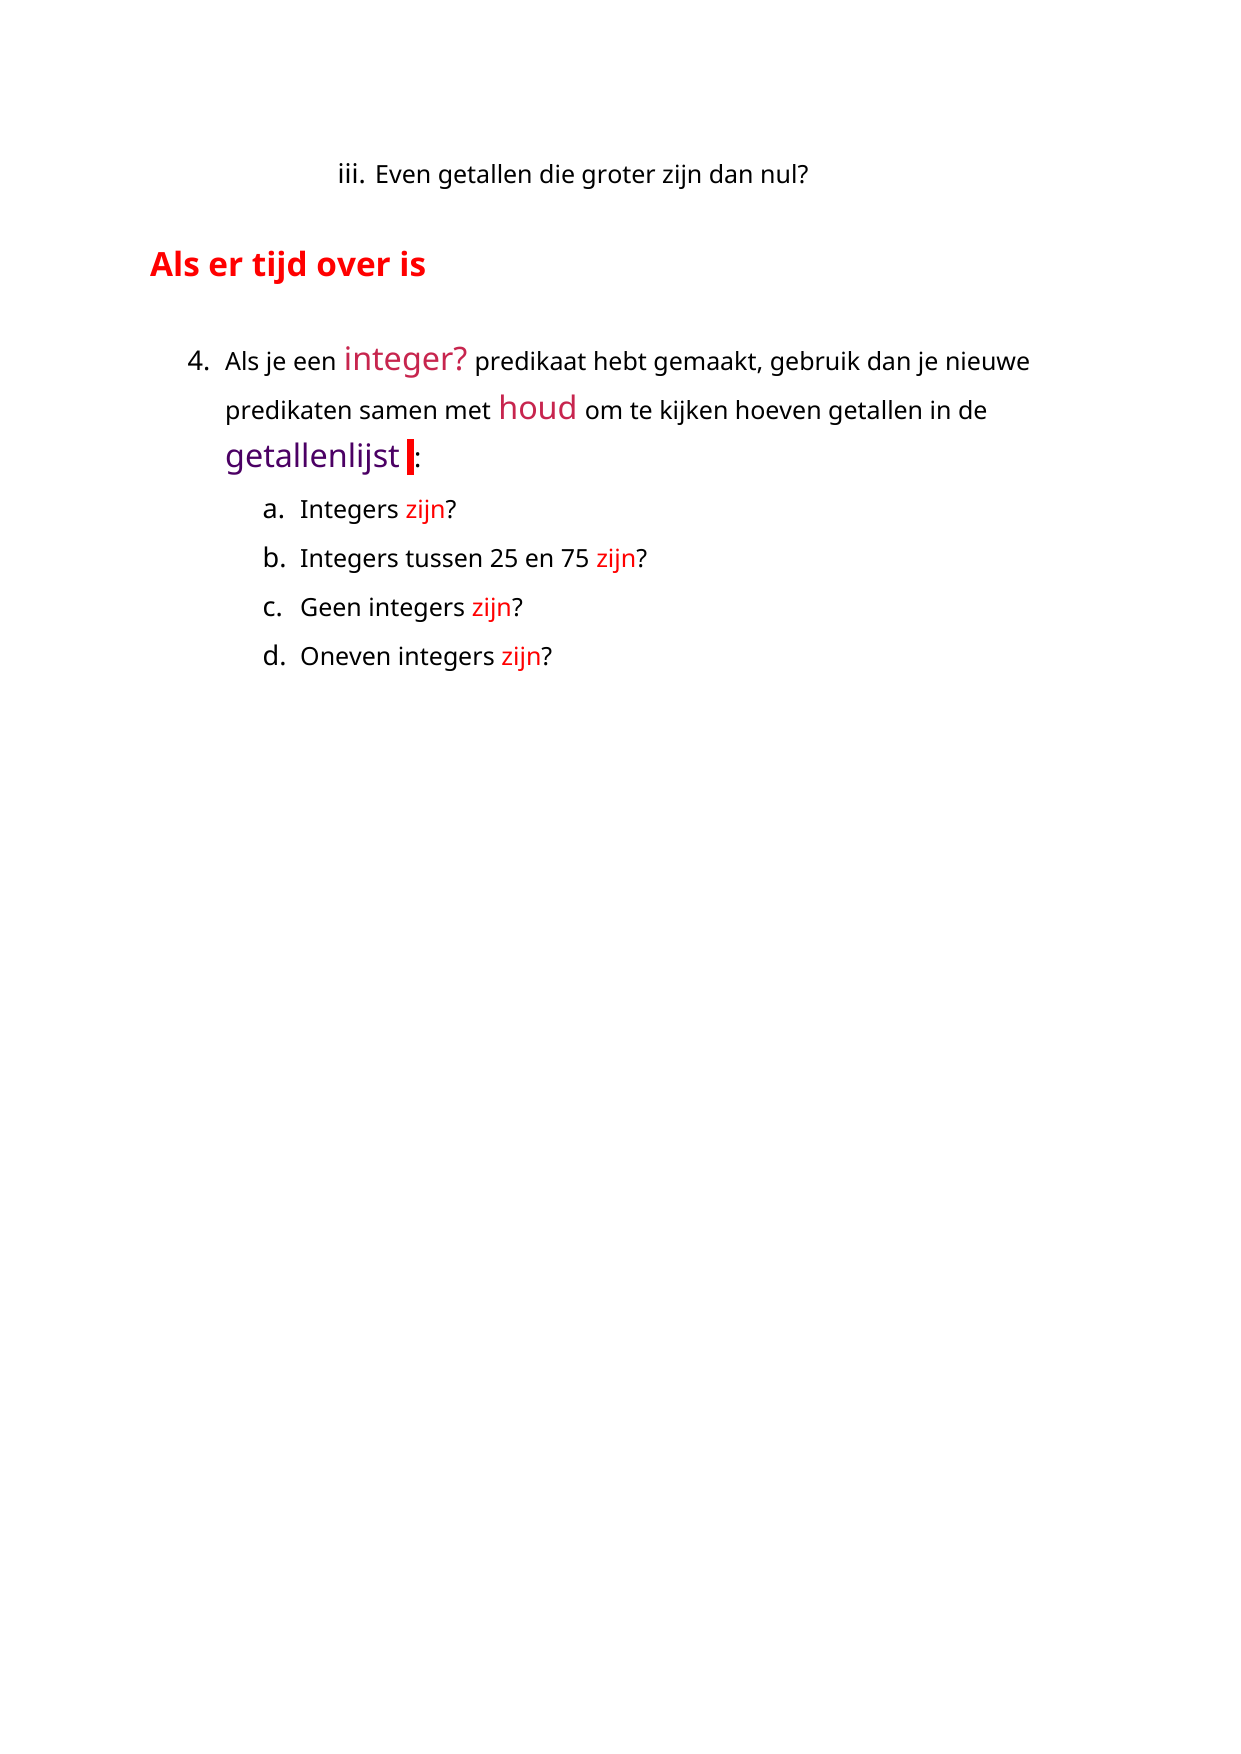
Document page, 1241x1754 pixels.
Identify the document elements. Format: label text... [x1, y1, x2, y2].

list Geen integers zijn? [262, 583, 1094, 628]
list Integers tussen 25 en 75 zijn? [262, 534, 1094, 579]
text Als er tijd over is [150, 236, 1094, 290]
list Oneven integers zijn? [262, 632, 1094, 677]
list Even getallen die groter zijn dan nul? [337, 150, 1094, 195]
list Integers zijn? [262, 485, 1094, 531]
list Als je een integer? predikaat hebt gemaakt, gebruik dan je nieuwe predikaten samen met houd om te kijken hoeven getallen in de getallenlijst : [187, 332, 1094, 481]
